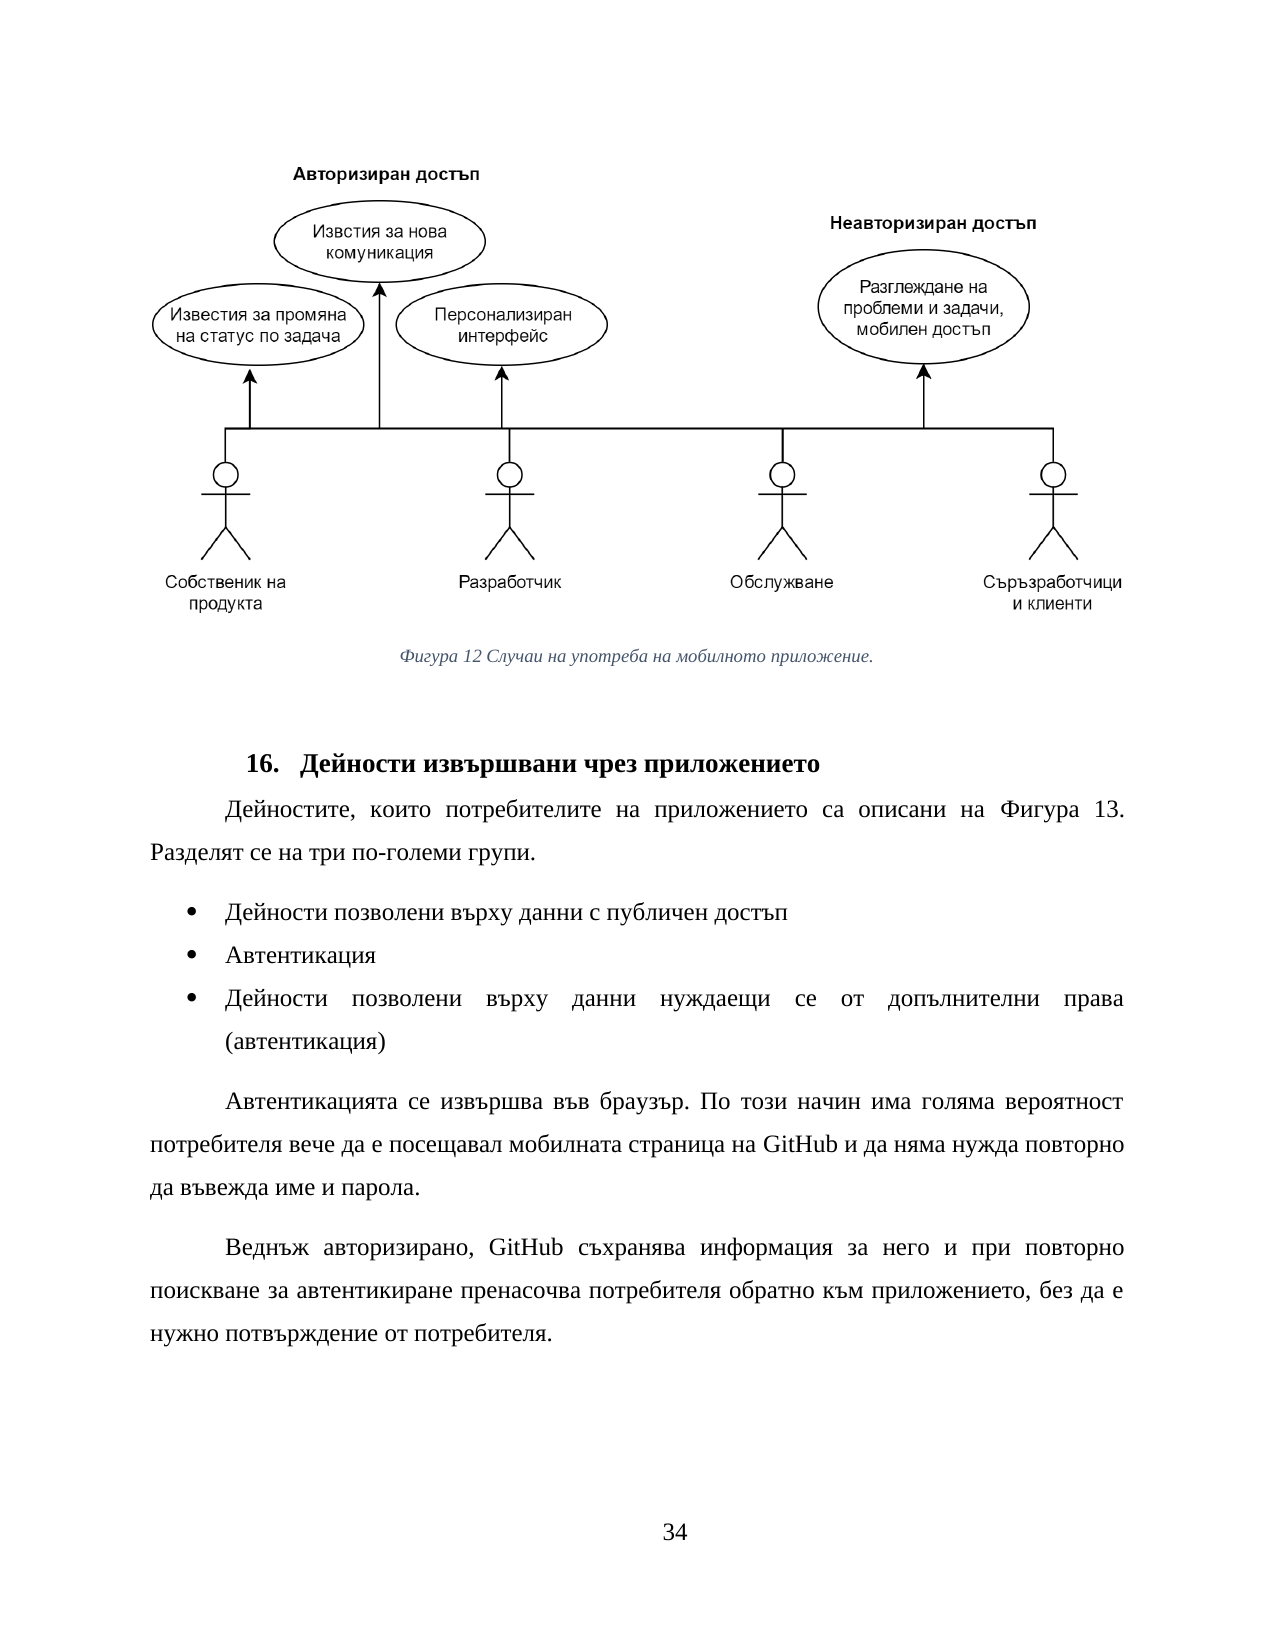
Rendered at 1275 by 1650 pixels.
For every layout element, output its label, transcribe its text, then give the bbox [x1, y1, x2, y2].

text Веднъж авторизирано, GitHub съхранява информация за него и при повторно поискване за автентикиране пренасочва потребителя обратно към приложението, без да е нужно потвърждение от потребителя. [150, 1232, 1125, 1347]
picture [150, 149, 1127, 614]
list Дейности позволени върху данни с публичен достъп [187, 897, 1125, 926]
text Автентикацията се извършва във браузър. По този начин има голяма вероятност потребителя вече да е посещавал мобилната страница на GitHub и да няма нужда повторно да въвежда име и парола. [150, 1086, 1125, 1201]
list Автентикация [187, 940, 1125, 969]
text Дейностите, които потребителите на приложението са описани на Фигура 13. Разделят се на три по-големи групи. [150, 794, 1125, 866]
subtitle Дейности извършвани чрез приложението [187, 747, 1125, 778]
list Дейности позволени върху данни нуждаещи се от допълнителни права (автентикация) [187, 983, 1125, 1055]
